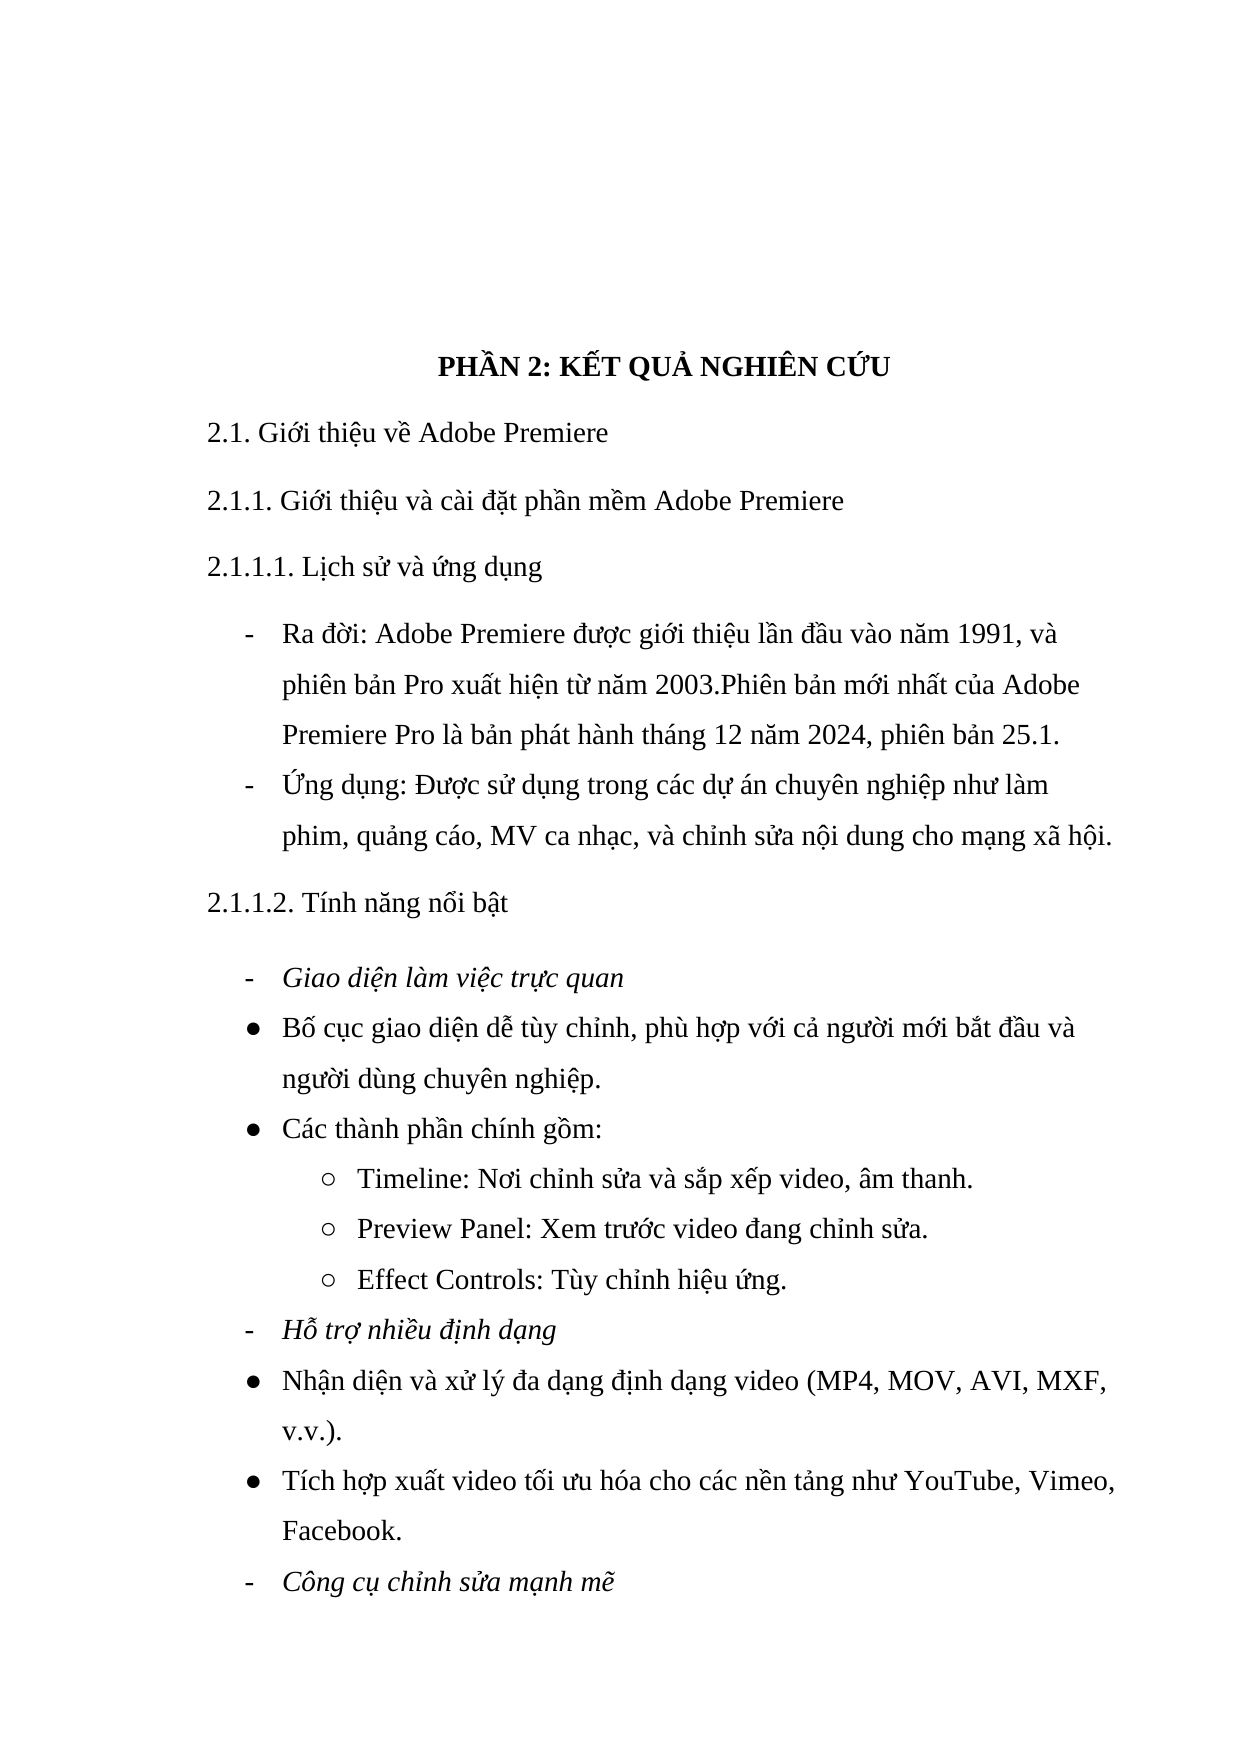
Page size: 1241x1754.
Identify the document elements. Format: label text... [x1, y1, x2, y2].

list Ứng dụng: Được sử dụng trong các dự án chuyên nghiệp như làm phim, quảng cáo, MV ca nhạc, và chỉnh sửa nội dung cho mạng xã hội. [244, 767, 1122, 851]
subtitle Giao diện làm việc trực quan [244, 960, 1122, 994]
subtitle Hỗ trợ nhiều định dạng [244, 1312, 1122, 1346]
list Timeline: Nơi chỉnh sửa và sắp xếp video, âm thanh. [319, 1161, 1122, 1195]
list Effect Controls: Tùy chỉnh hiệu ứng. [319, 1262, 1122, 1296]
text 2.1.1.2. Tính năng nổi bật [207, 885, 1122, 918]
text 2.1. Giới thiệu về Adobe Premiere [207, 416, 1122, 449]
list Ra đời: Adobe Premiere được giới thiệu lần đầu vào năm 1991, và phiên bản Pro xuất hiện từ năm 2003.Phiên bản mới nhất của Adobe Premiere Pro là bản phát hành tháng 12 năm 2024, phiên bản 25.1. [244, 617, 1122, 751]
list Các thành phần chính gồm: [244, 1111, 1122, 1144]
text PHẦN 2: KẾT QUẢ NGHIÊN CỨU [207, 349, 1122, 382]
subtitle Công cụ chỉnh sửa mạnh mẽ [244, 1564, 1122, 1597]
text 2.1.1.1. Lịch sử và ứng dụng [207, 549, 1122, 583]
list Tích hợp xuất video tối ưu hóa cho các nền tảng như YouTube, Vimeo, Facebook. [244, 1463, 1122, 1547]
list Preview Panel: Xem trước video đang chỉnh sửa. [319, 1212, 1122, 1245]
list Nhận diện và xử lý đa dạng định dạng video (MP4, MOV, AVI, MXF, v.v.). [244, 1363, 1122, 1446]
list Bố cục giao diện dễ tùy chỉnh, phù hợp với cả người mới bắt đầu và người dùng chuyên nghiệp. [244, 1010, 1122, 1094]
text 2.1.1. Giới thiệu và cài đặt phần mềm Adobe Premiere [207, 483, 1122, 516]
